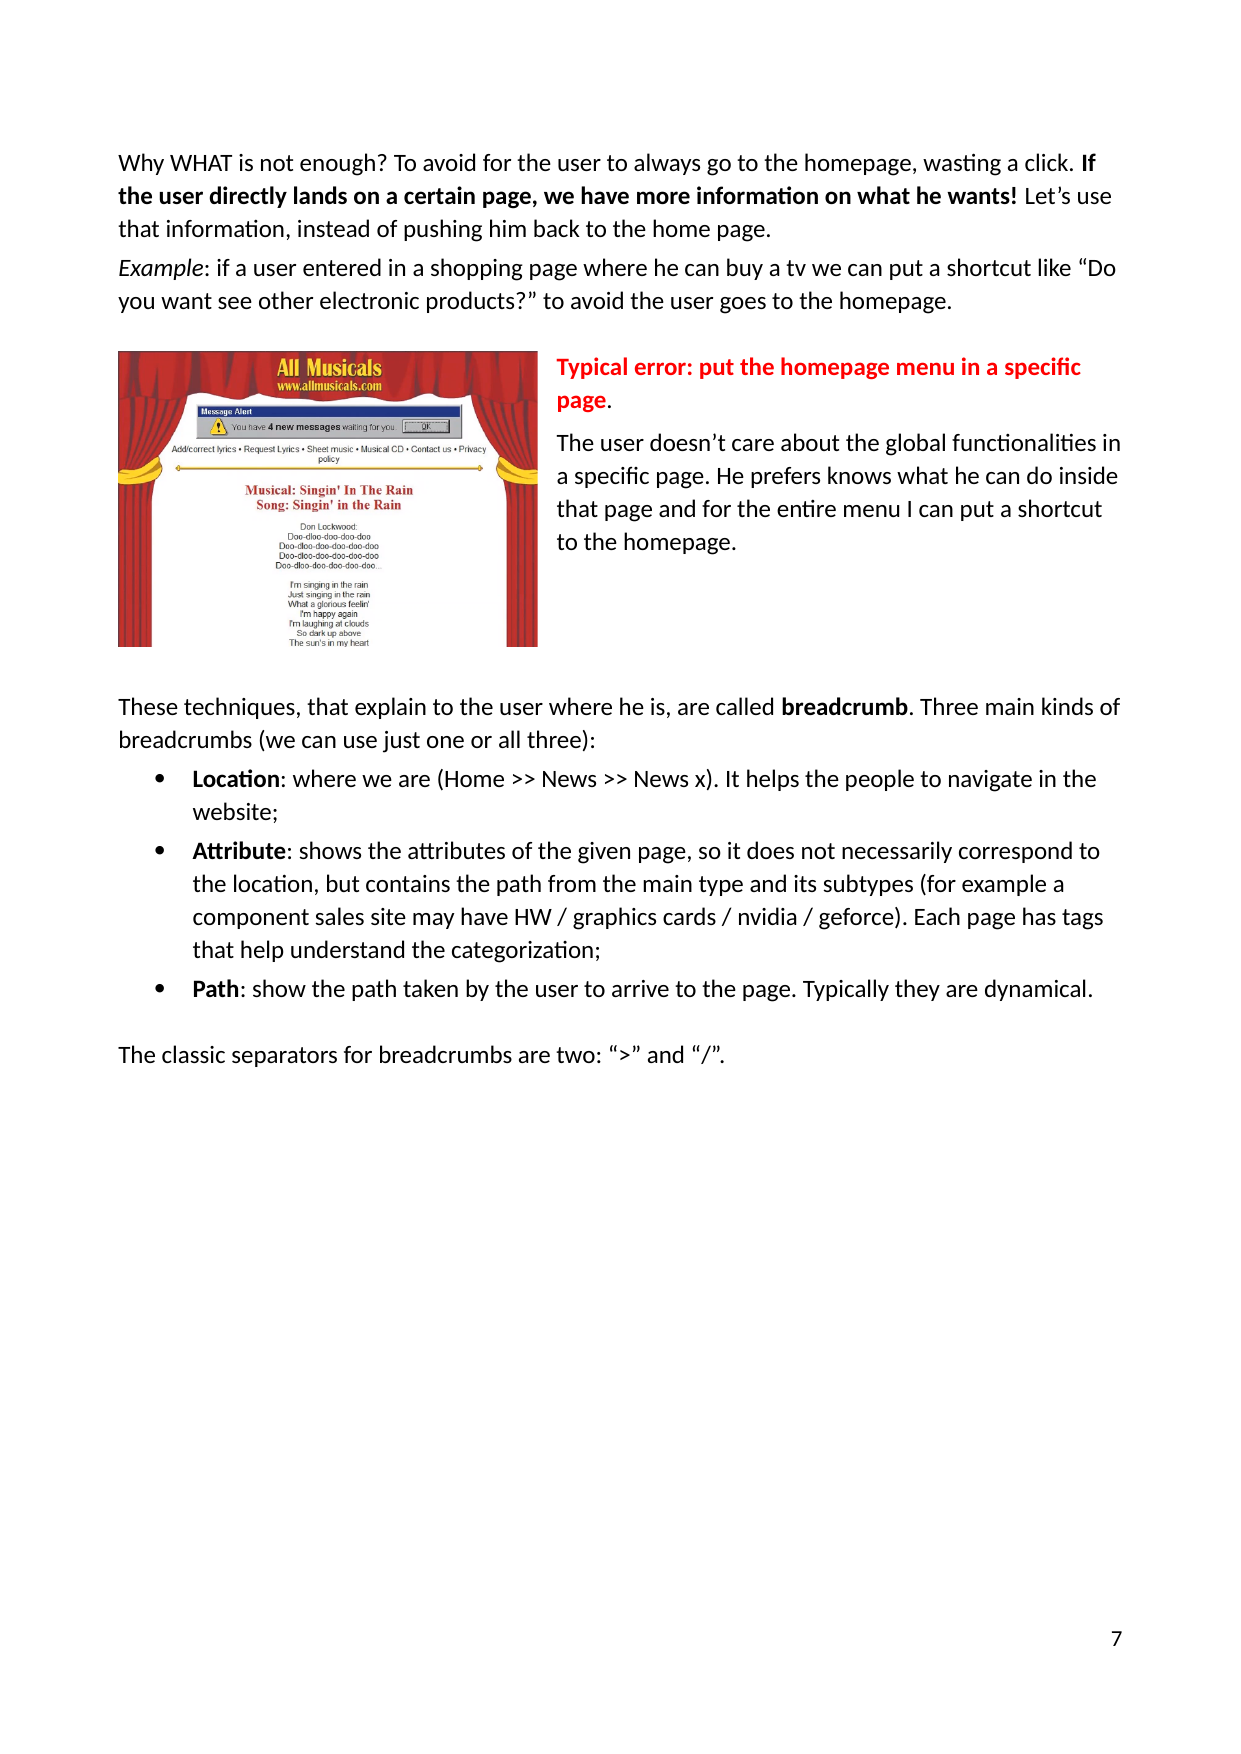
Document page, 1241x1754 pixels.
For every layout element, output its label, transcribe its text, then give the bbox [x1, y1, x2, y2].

text The user doesn’t care about the global functionalities in a specific page. He prefers knows what he can do inside that page and for the entire menu I can put a shortcut to the homepage. [538, 428, 1122, 557]
picture [118, 351, 538, 647]
text These techniques, that explain to the user where he is, are called breadcrumb. Three main kinds of breadcrumbs (we can use just one or all three): [118, 691, 1122, 754]
list Attribute: shows the attributes of the given page, so it does not necessarily correspond to the location, but contains the path from the main type and its subtypes (for example a component sales site may have HW / graphics cards / nvidia / geforce). Each page has tags that help understand the categorization; [155, 835, 1122, 964]
text The classic separators for breadcrumbs are two: “>” and “/”. [118, 1039, 1122, 1069]
list Path: show the path taken by the user to arrive to the page. Typically they are dynamical. [155, 973, 1122, 1003]
text Typical error: put the homepage menu in a specific page. [538, 351, 1122, 415]
text Why WHAT is not enough? To avoid for the user to always go to the homepage, wasting a click. If the user directly lands on a certain page, we have more information on what he wants! Let’s use that information, instead of pushing him back to the home page. [118, 148, 1122, 244]
text Example: if a user entered in a shopping page where he can buy a tv we can put a shortcut like “Do you want see other electronic products?” to avoid the user goes to the homepage. [118, 253, 1122, 316]
list Location: where we are (Home >> News >> News x). It helps the people to navigate in the website; [155, 763, 1122, 826]
